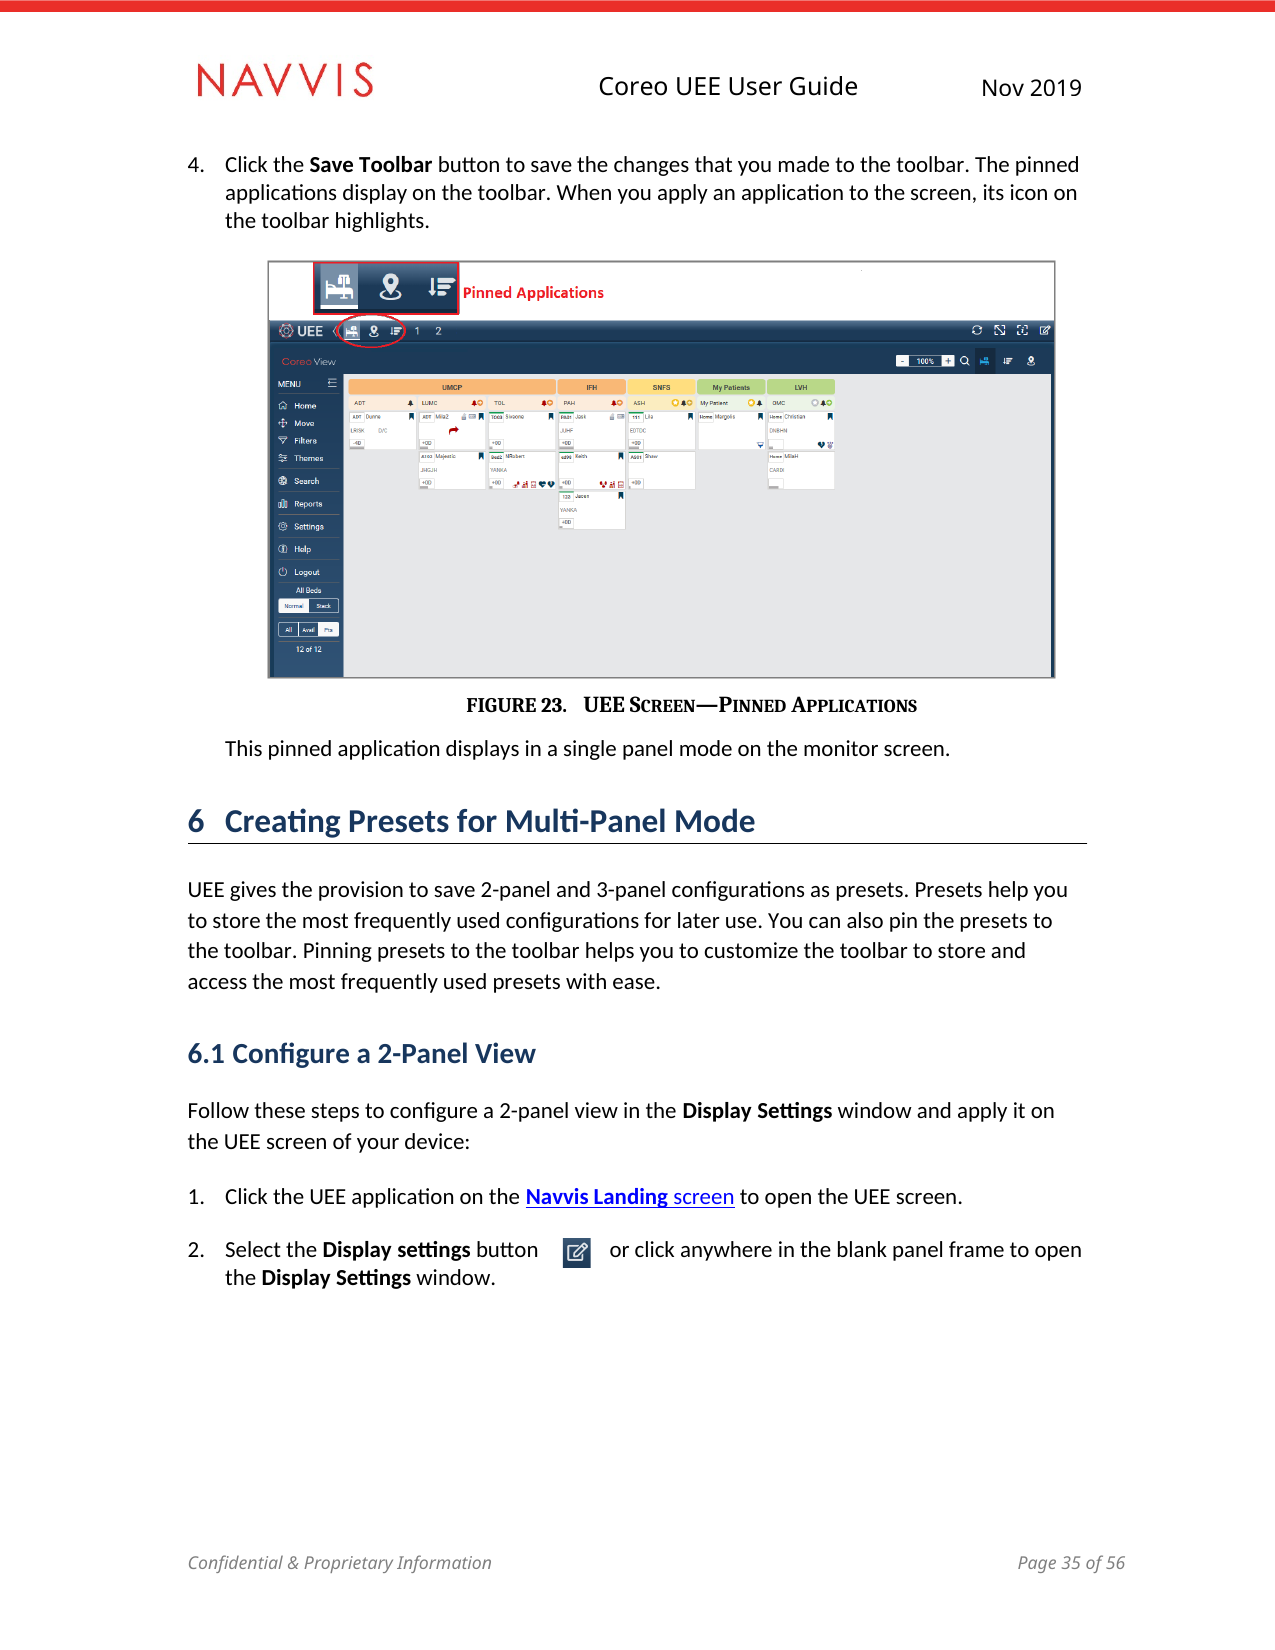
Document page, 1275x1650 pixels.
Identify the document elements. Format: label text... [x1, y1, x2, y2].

list Click the UEE application on the Navvis Landing screen to open the UEE screen. [187, 1182, 1087, 1211]
list Click the Save Toolbar button to save the changes that you made to the toolbar. The pinned applications display on the toolbar. When you apply an application to the screen, its icon on the toolbar highlights. [187, 150, 1087, 234]
picture [562, 1238, 593, 1269]
picture [187, 55, 383, 104]
text UEE gives the provision to save 2-panel and 3-panel configurations as presets. Presets help you to store the most frequently used configurations for later use. You can also pin the presets to the toolbar. Pinning presets to the toolbar helps you to customize the toolbar to store and access the most frequently used presets with ease. [187, 875, 1087, 995]
text UEE Screen—Pinned Applications [296, 692, 1087, 718]
subtitle Configure a 2-Panel View [187, 1035, 1087, 1071]
text Follow these steps to configure a 2-panel view in the Display Settings window and apply it on the UEE screen of your device: [187, 1096, 1087, 1155]
list Select the Display settings button or click anywhere in the blank panel frame to open the Display Settings window. [187, 1236, 1087, 1292]
text This pinned application displays in a single panel mode on the monitor screen. [225, 734, 1087, 763]
picture [267, 259, 1057, 680]
subtitle Creating Presets for Multi-Panel Mode [187, 800, 1087, 844]
